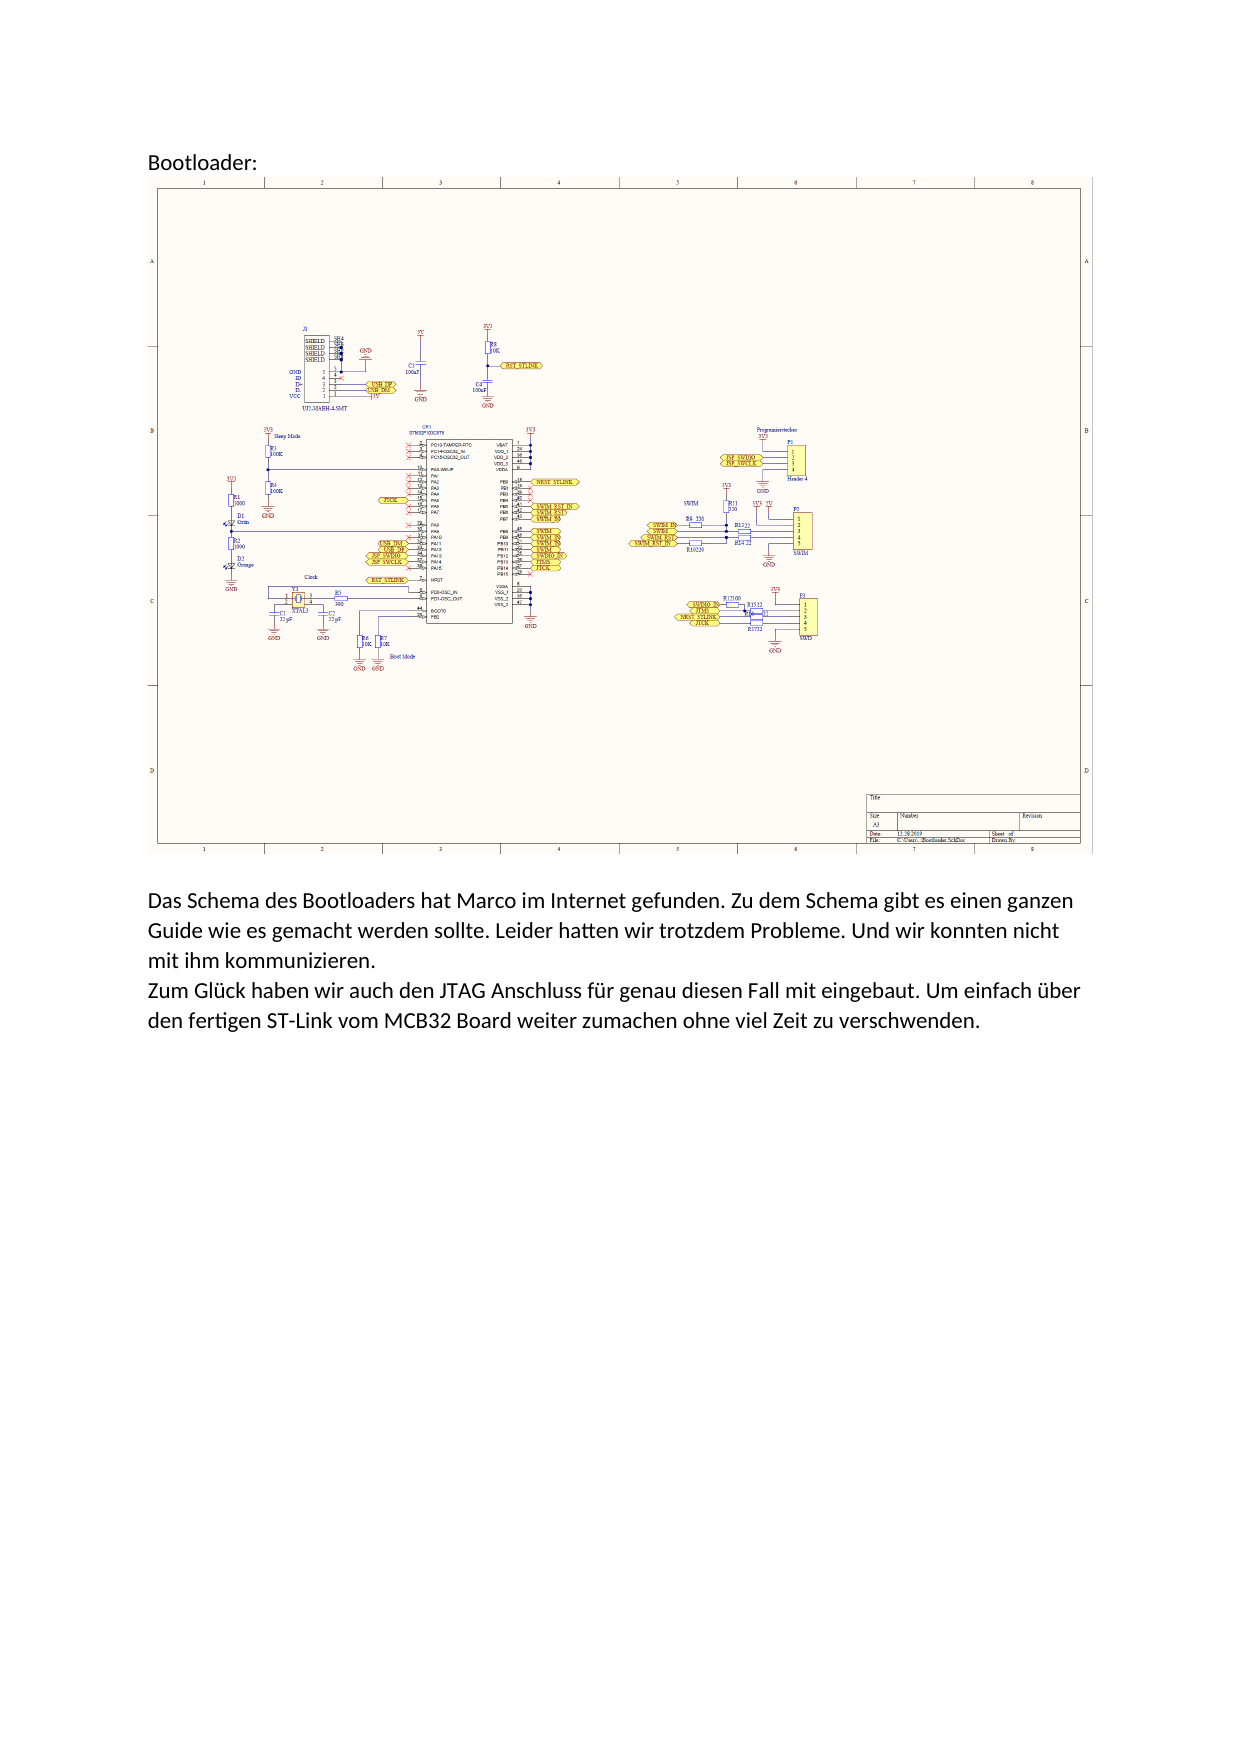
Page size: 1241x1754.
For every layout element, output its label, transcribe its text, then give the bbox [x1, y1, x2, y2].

text Das Schema des Bootloaders hat Marco im Internet gefunden. Zu dem Schema gibt es einen ganzen Guide wie es gemacht werden sollte. Leider hatten wir trotzdem Probleme. Und wir konnten nicht mit ihm kommunizieren. [148, 886, 1093, 974]
picture [147, 177, 1093, 854]
text Bootloader: [148, 148, 1093, 176]
text Zum Glück haben wir auch den JTAG Anschluss für genau diesen Fall mit eingebaut. Um einfach über den fertigen ST-Link vom MCB32 Board weiter zumachen ohne viel Zeit zu verschwenden. [148, 976, 1093, 1035]
